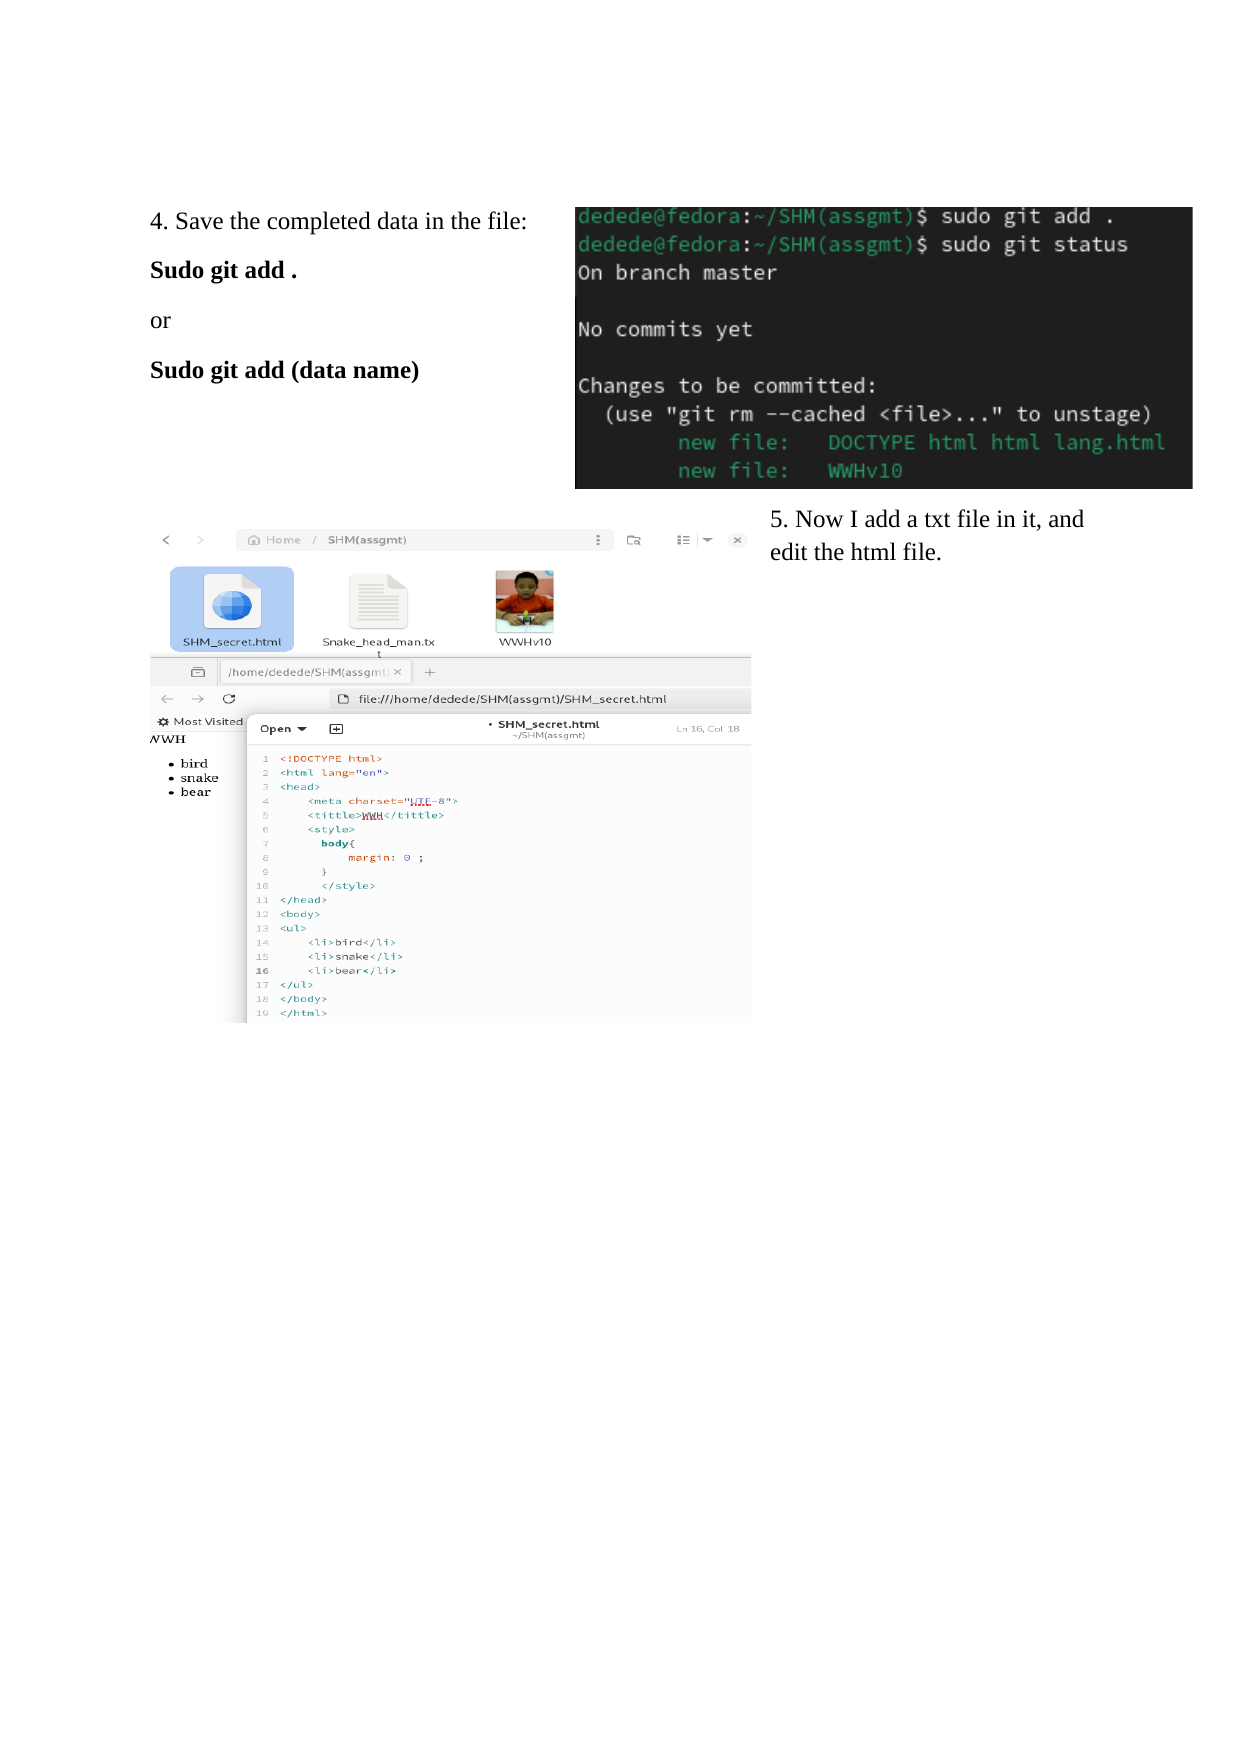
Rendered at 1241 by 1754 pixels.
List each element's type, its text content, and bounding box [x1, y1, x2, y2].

text Sudo git add . [150, 256, 575, 284]
picture [575, 207, 1193, 489]
picture [150, 527, 752, 1023]
text 5. Now I add a txt file in it, and edit the html file. [150, 504, 1090, 566]
text Sudo git add (data name) [150, 355, 575, 384]
text 4. Save the completed data in the file: [150, 206, 1090, 234]
text or [150, 305, 575, 334]
